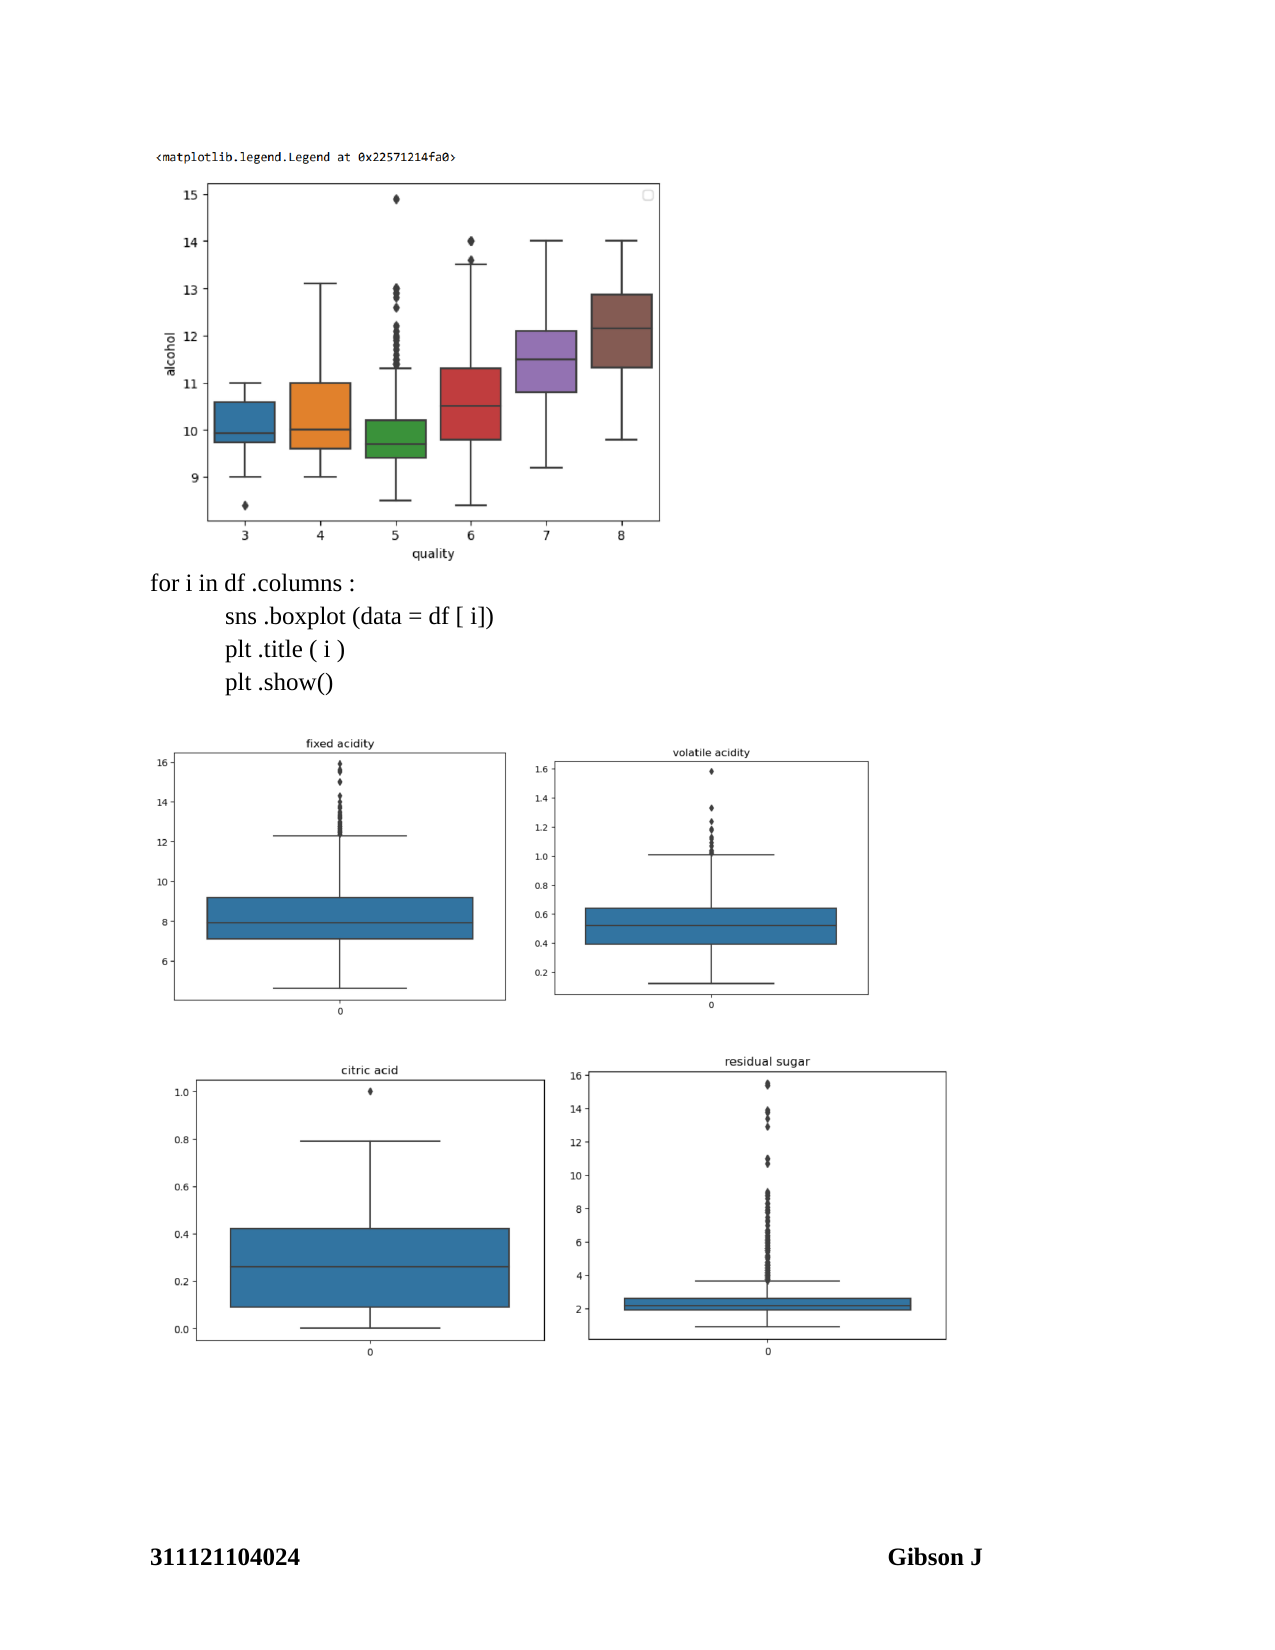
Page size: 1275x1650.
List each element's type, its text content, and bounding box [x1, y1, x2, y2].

text sns .boxplot (data = df [ i]) [150, 601, 1125, 630]
text plt .title ( i ) [150, 634, 1125, 663]
picture [150, 150, 703, 565]
text for i in df .columns : [150, 568, 1125, 597]
text plt .show() [150, 667, 1125, 696]
picture [150, 1054, 969, 1361]
picture [150, 733, 901, 1018]
